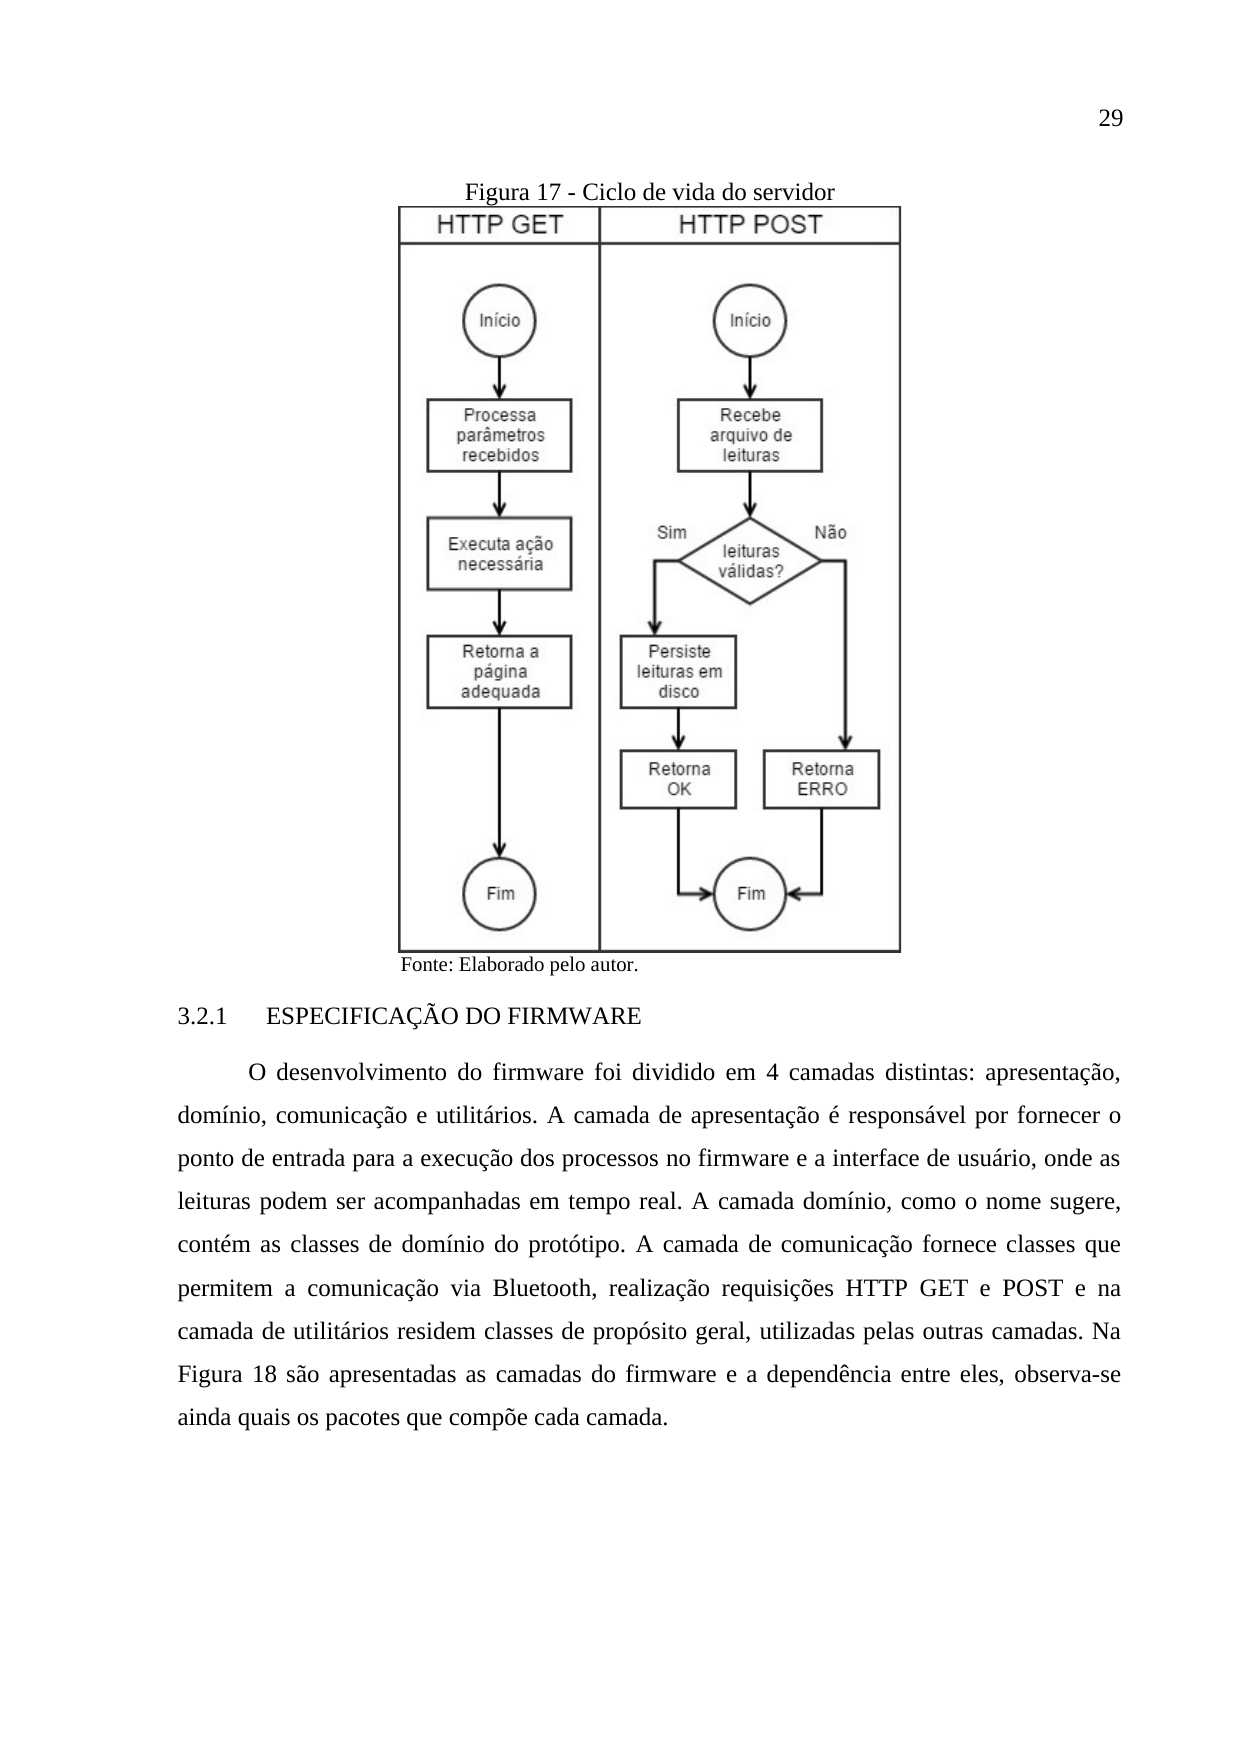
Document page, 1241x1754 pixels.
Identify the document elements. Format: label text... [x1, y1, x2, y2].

subtitle ESPECIFICAÇÃO DO FIRMWARE [177, 1001, 1122, 1030]
text Fonte: Elaborado pelo autor. [177, 952, 1122, 976]
text O desenvolvimento do firmware foi dividido em 4 camadas distintas: apresentação, domínio, comunicação e utilitários. A camada de apresentação é responsável por fornecer o ponto de entrada para a execução dos processos no firmware e a interface de usuário, onde as leituras podem ser acompanhadas em tempo real. A camada domínio, como o nome sugere, contém as classes de domínio do protótipo. A camada de comunicação fornece classes que permitem a comunicação via Bluetooth, realização requisições HTTP GET e POST e na camada de utilitários residem classes de propósito geral, utilizadas pelas outras camadas. Na Figura 18 são apresentadas as camadas do firmware e a dependência entre eles, observa-se ainda quais os pacotes que compõe cada camada. [177, 1057, 1122, 1431]
picture [398, 206, 902, 953]
